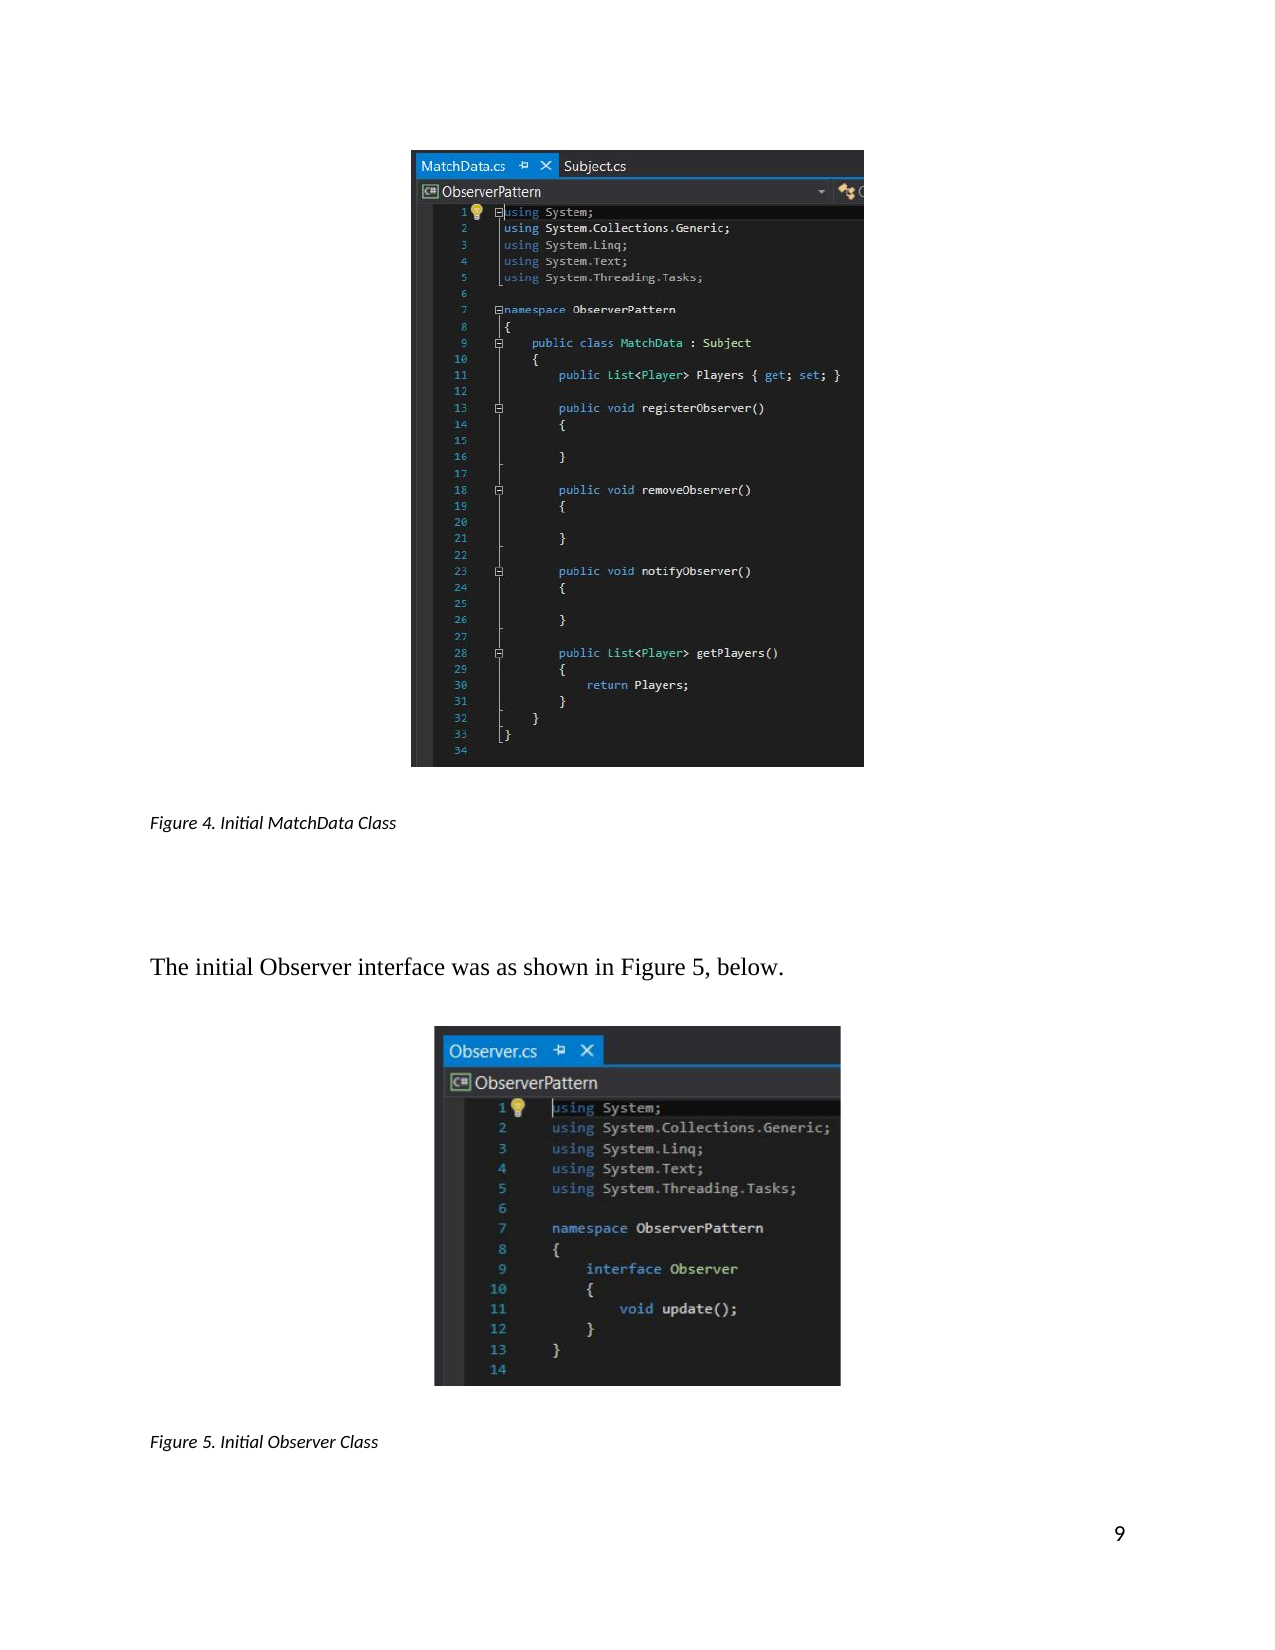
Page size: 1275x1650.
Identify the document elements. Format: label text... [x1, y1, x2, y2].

picture [434, 1026, 841, 1386]
text Figure 5. Initial Observer Class [150, 1431, 1125, 1453]
picture [411, 150, 864, 767]
text Figure 4. Initial MatchData Class [150, 811, 1125, 834]
text The initial Observer interface was as shown in Figure 5, below. [150, 952, 1125, 981]
